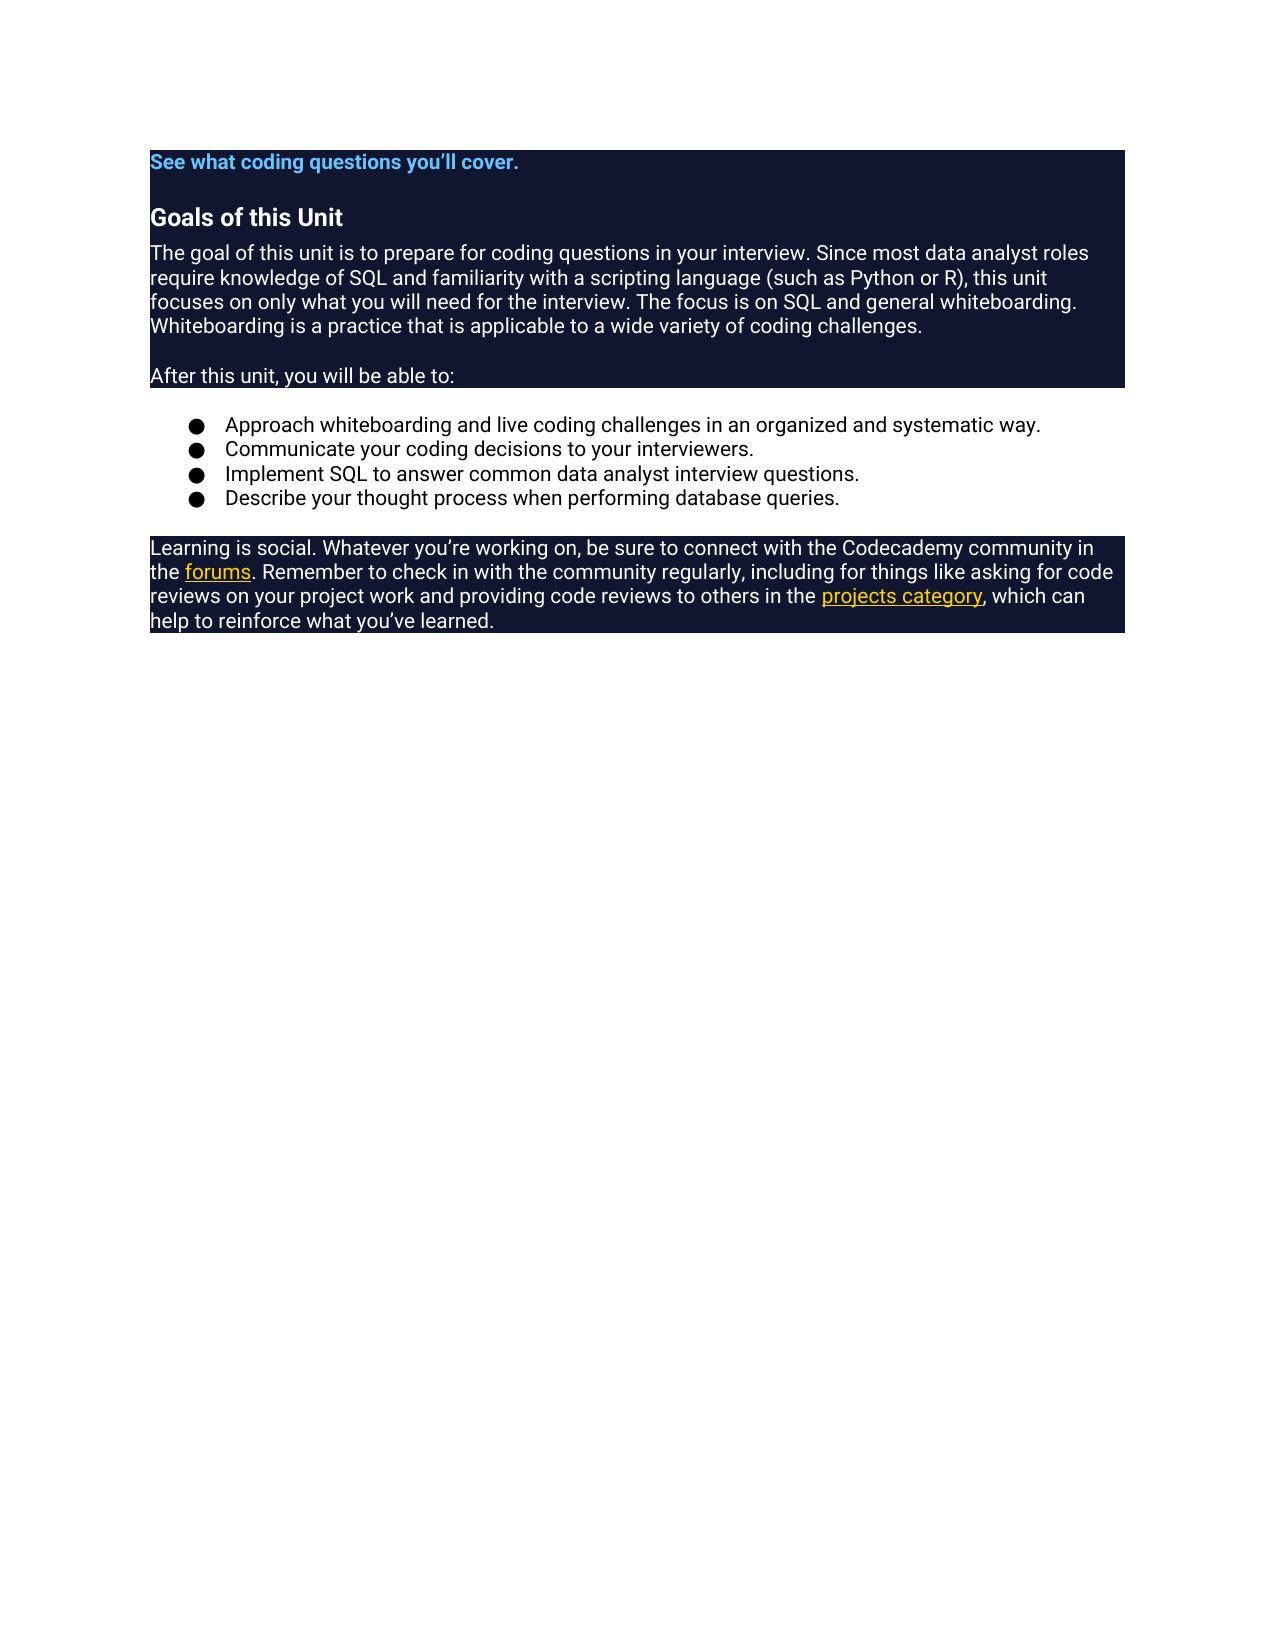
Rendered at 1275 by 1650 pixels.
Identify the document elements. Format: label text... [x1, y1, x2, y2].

subtitle Goals of this Unit [150, 203, 1125, 233]
text Learning is social. Whatever you’re working on, be sure to connect with the Codecademy community in the forums. Remember to check in with the community regularly, including for things like asking for code reviews on your project work and providing code reviews to others in the projects category, which can help to reinforce what you’ve learned. [150, 536, 1125, 633]
text See what coding questions you’ll cover. [150, 150, 1125, 174]
text The goal of this unit is to prepare for coding questions in your interview. Since most data analyst roles require knowledge of SQL and familiarity with a scripting language (such as Python or R), this unit focuses on only what you will need for the interview. The focus is on SQL and general whiteboarding. Whiteboarding is a practice that is applicable to a wide variety of coding challenges. [150, 241, 1125, 339]
list Implement SQL to answer common data analyst interview questions. [187, 462, 1125, 486]
text After this unit, you will be able to: [150, 364, 1125, 388]
list Describe your thought process when performing database queries. [187, 486, 1125, 511]
list Approach whiteboarding and live coding challenges in an organized and systematic way. [187, 413, 1125, 437]
list Communicate your coding decisions to your interviewers. [187, 437, 1125, 462]
